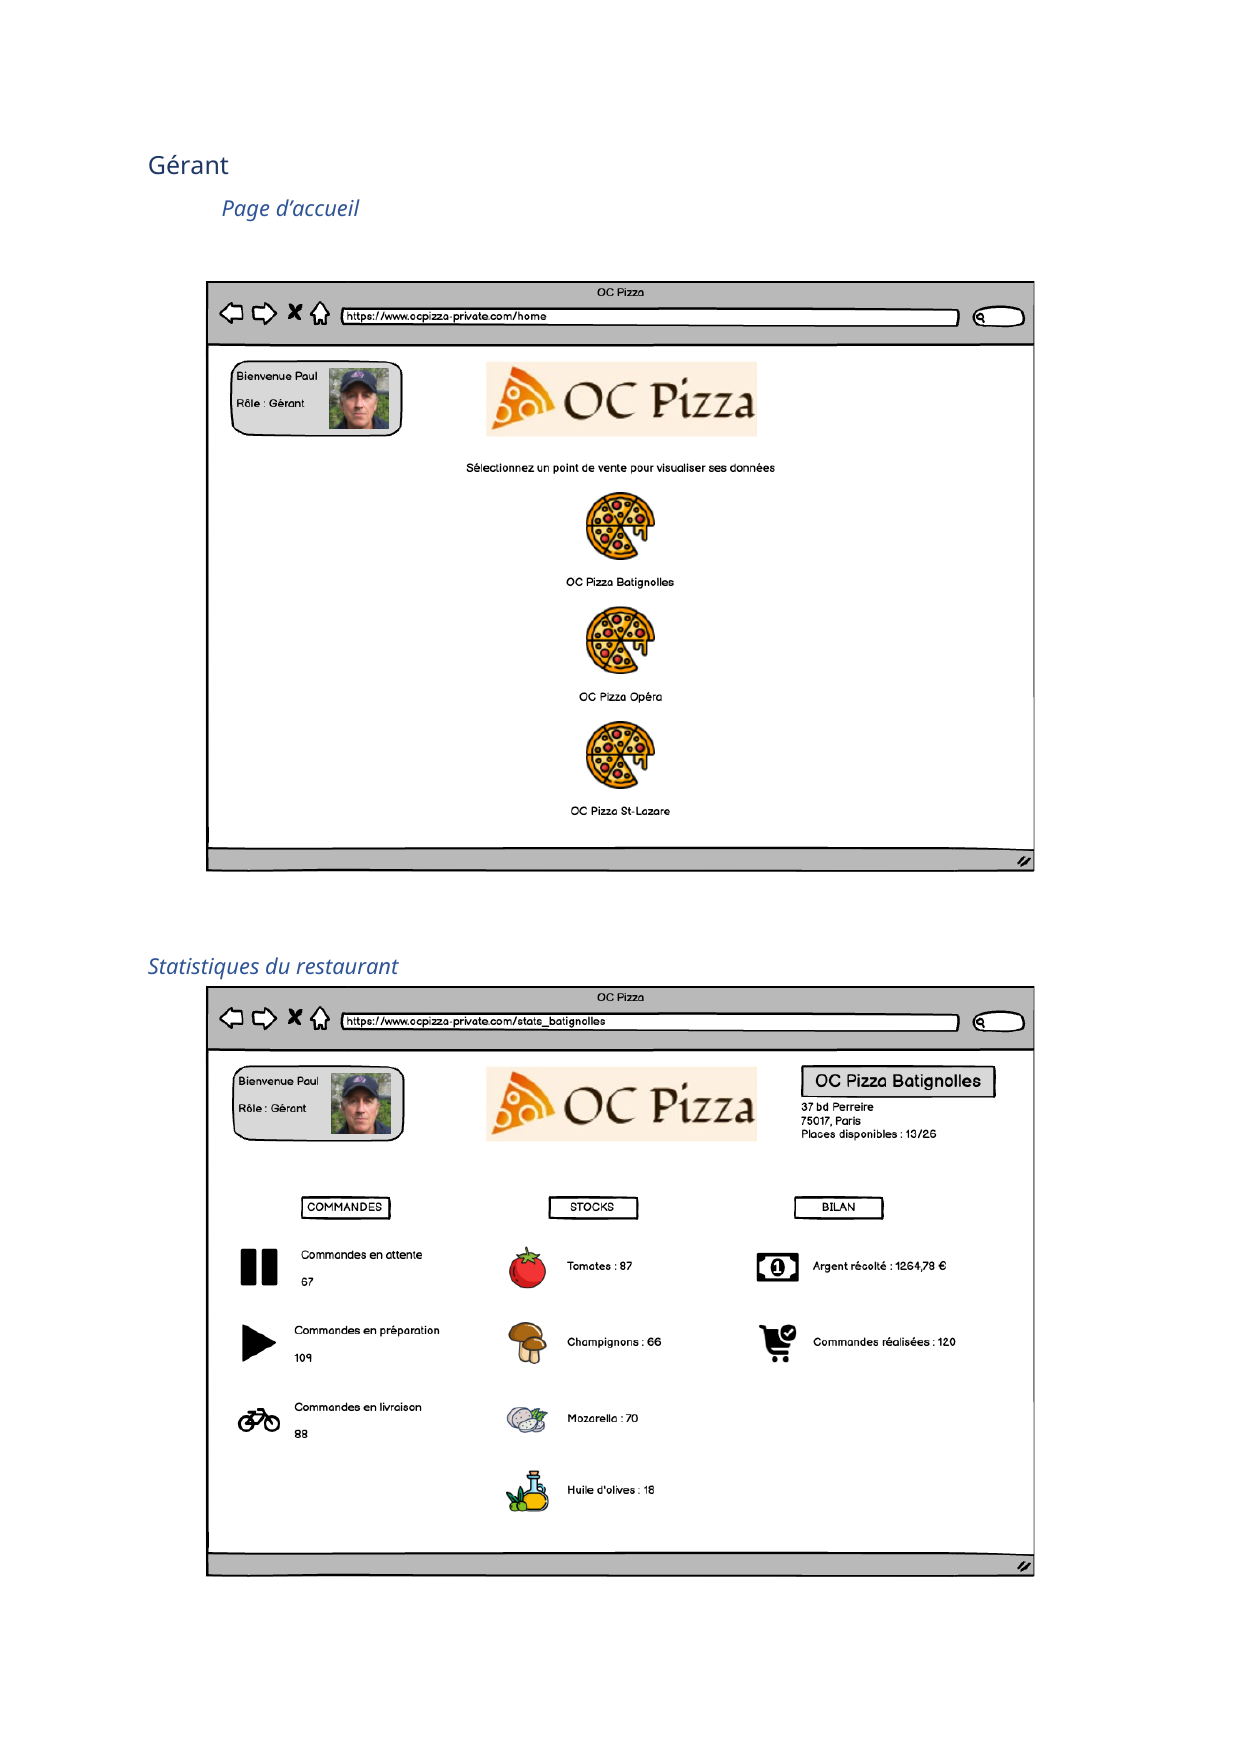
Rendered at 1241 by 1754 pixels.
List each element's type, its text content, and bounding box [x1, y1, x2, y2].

subtitle Gérant [148, 148, 1093, 182]
subtitle Page d’accueil [148, 193, 1093, 222]
picture [205, 986, 1035, 1577]
subtitle Statistiques du restaurant [148, 951, 1093, 980]
picture [205, 281, 1035, 872]
